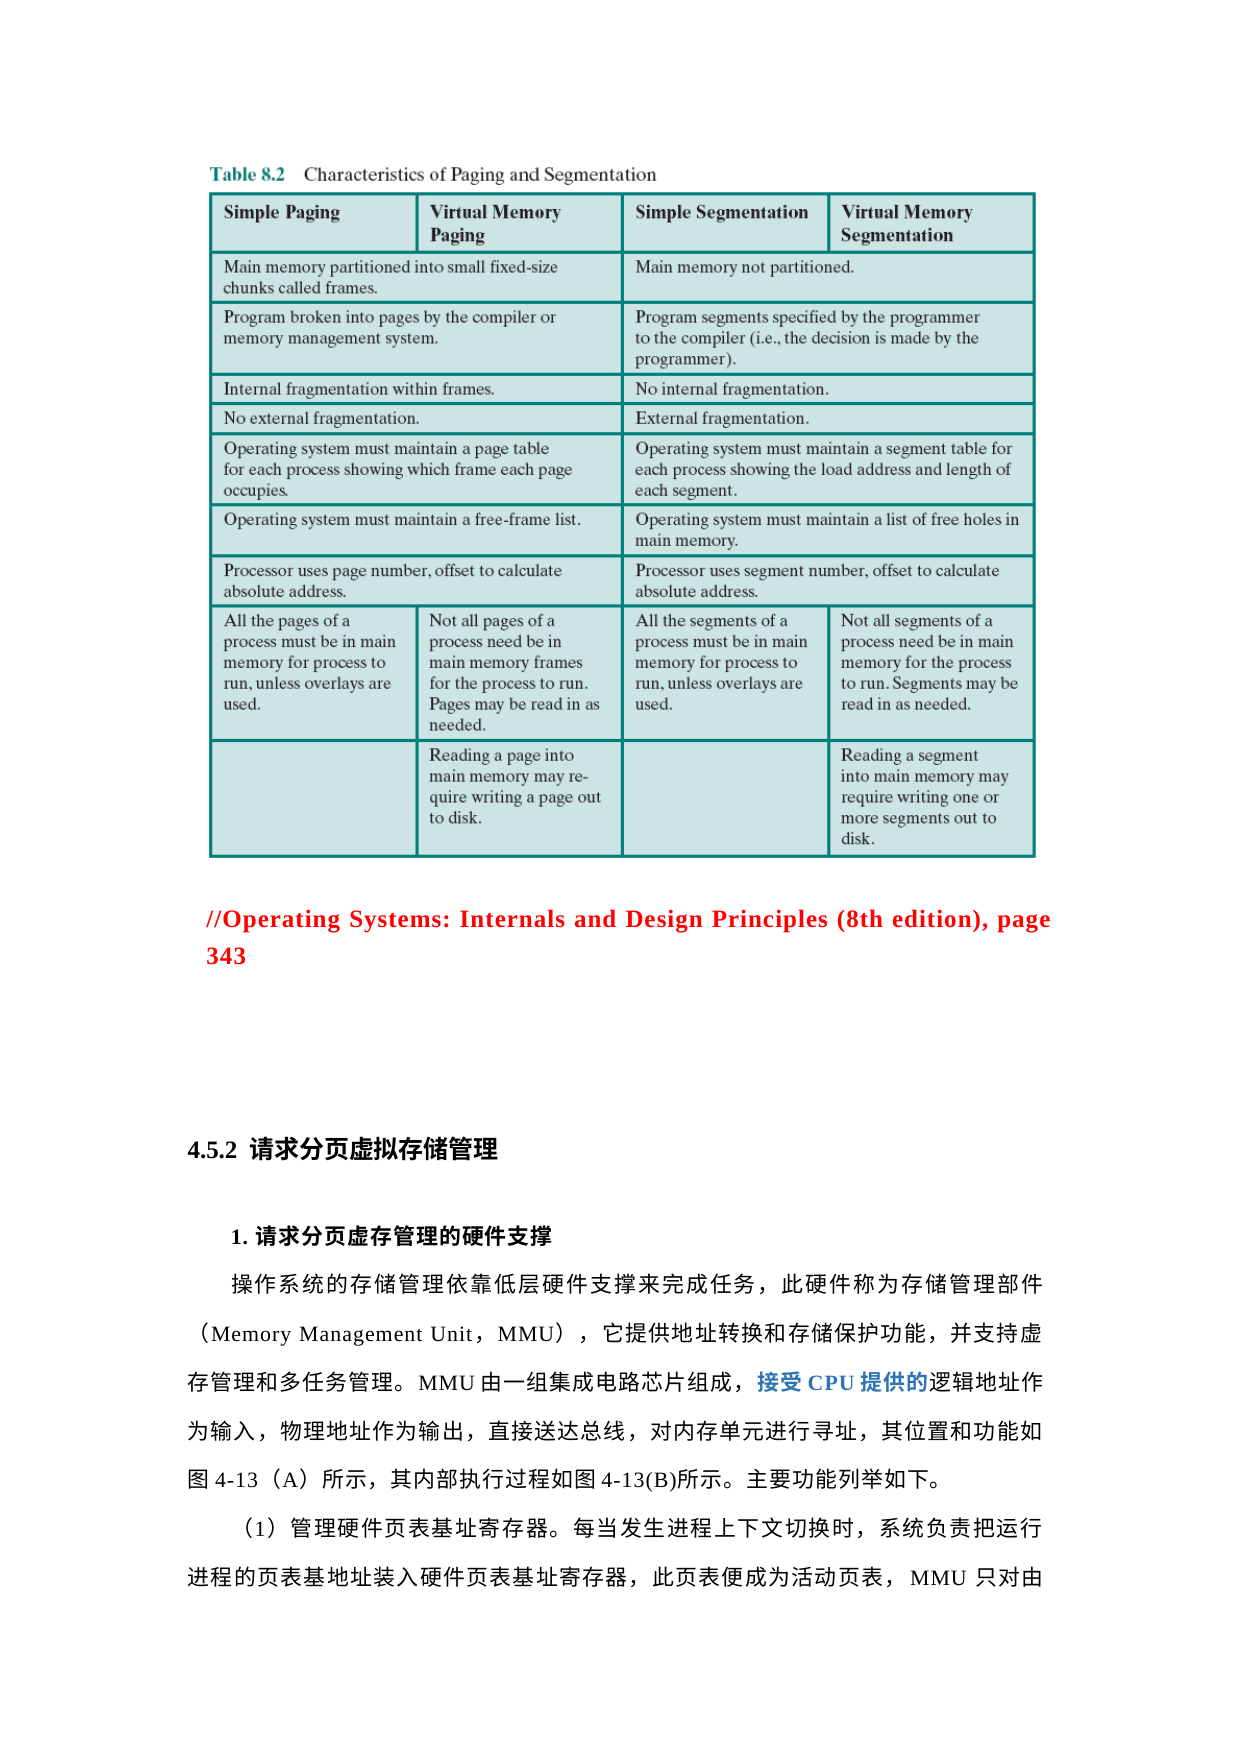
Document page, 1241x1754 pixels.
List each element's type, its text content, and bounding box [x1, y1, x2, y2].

text 操作系统的存储管理依靠低层硬件支撑来完成任务，此硬件称为存储管理部件 （Memory Management Unit，MMU），它提供地址转换和存储保护功能，并支持虚存管理和多任务管理。MMU由一组集成电路芯片组成，接受CPU提供的逻辑地址作为输入，物理地址作为输出，直接送达总线，对内存单元进行寻址，其位置和功能如图4-13（A）所示，其内部执行过程如图4-13(B)所示。主要功能列举如下。 [187, 1267, 1043, 1494]
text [187, 1510, 1043, 1592]
picture [206, 162, 1042, 861]
text 1. 请求分页虚存管理的硬件支撑 [187, 1219, 1043, 1251]
text //Operating Systems: Internals and Design Principles (8th edition), page 343 [206, 902, 1053, 972]
text 4.5.2 请求分页虚拟存储管理 [187, 1115, 1055, 1180]
